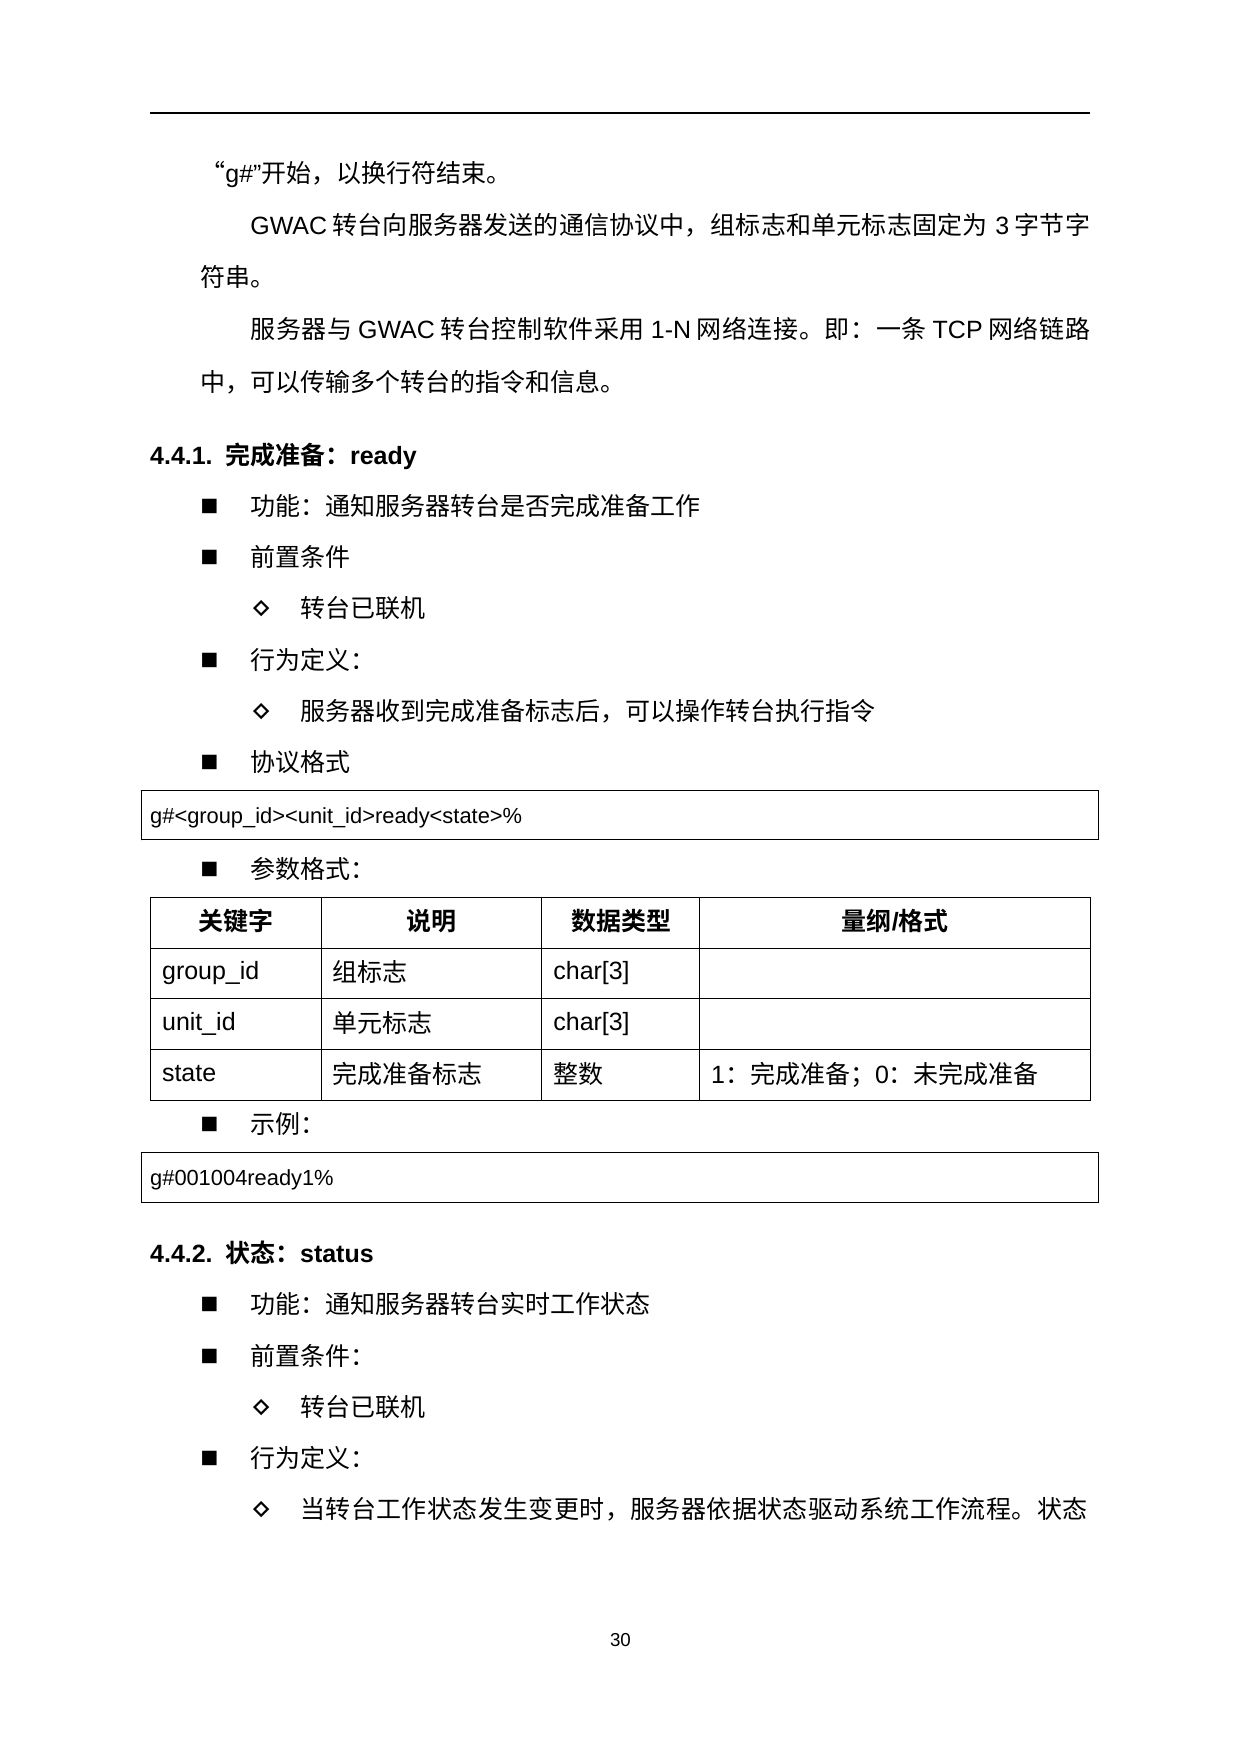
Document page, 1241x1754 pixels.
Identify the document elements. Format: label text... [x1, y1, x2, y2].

table_cell unit_id [151, 999, 321, 1049]
list 转台已联机 [250, 1383, 1090, 1427]
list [250, 1486, 1090, 1530]
table_header 关键字 [151, 898, 321, 947]
text g#<group_id><unit_id>ready<state>% [142, 791, 1098, 839]
table_header 数据类型 [542, 898, 699, 947]
table_cell 完成准备标志 [322, 1050, 541, 1100]
table_cell 1：完成准备；0：未完成准备 [700, 1050, 1090, 1100]
table_cell char[3] [542, 949, 699, 998]
list 服务器收到完成准备标志后，可以操作转台执行指令 [250, 688, 1090, 732]
list 转台已联机 [250, 585, 1090, 629]
list 行为定义： [200, 636, 1090, 680]
list 功能：通知服务器转台实时工作状态 [200, 1281, 1090, 1325]
table_header 说明 [322, 898, 541, 947]
table_header 量纲/格式 [700, 898, 1090, 947]
table_cell 整数 [542, 1050, 699, 1100]
list 参数格式： [200, 845, 1090, 889]
table_cell 单元标志 [322, 999, 541, 1049]
list 协议格式 [200, 739, 1090, 783]
list 前置条件 [200, 534, 1090, 578]
list 前置条件： [200, 1332, 1090, 1376]
text g#001004ready1% [142, 1153, 1098, 1202]
text 服务器与GWAC转台控制软件采用1-N网络连接。即：一条TCP网络链路中，可以传输多个转台的指令和信息。 [200, 305, 1090, 402]
text GWAC转台向服务器发送的通信协议中，组标志和单元标志固定为3字节字符串。 [200, 201, 1090, 298]
subtitle 状态：status [150, 1229, 1090, 1274]
table_cell state [151, 1050, 321, 1100]
list 功能：通知服务器转台是否完成准备工作 [200, 483, 1090, 527]
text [200, 150, 1090, 194]
table_cell group_id [151, 949, 321, 998]
table_cell [700, 999, 1090, 1049]
list 行为定义： [200, 1434, 1090, 1479]
list 示例： [200, 1101, 1090, 1145]
table_cell char[3] [542, 999, 699, 1049]
table_cell 组标志 [322, 949, 541, 998]
subtitle 完成准备：ready [150, 431, 1090, 475]
table_cell [700, 949, 1090, 998]
